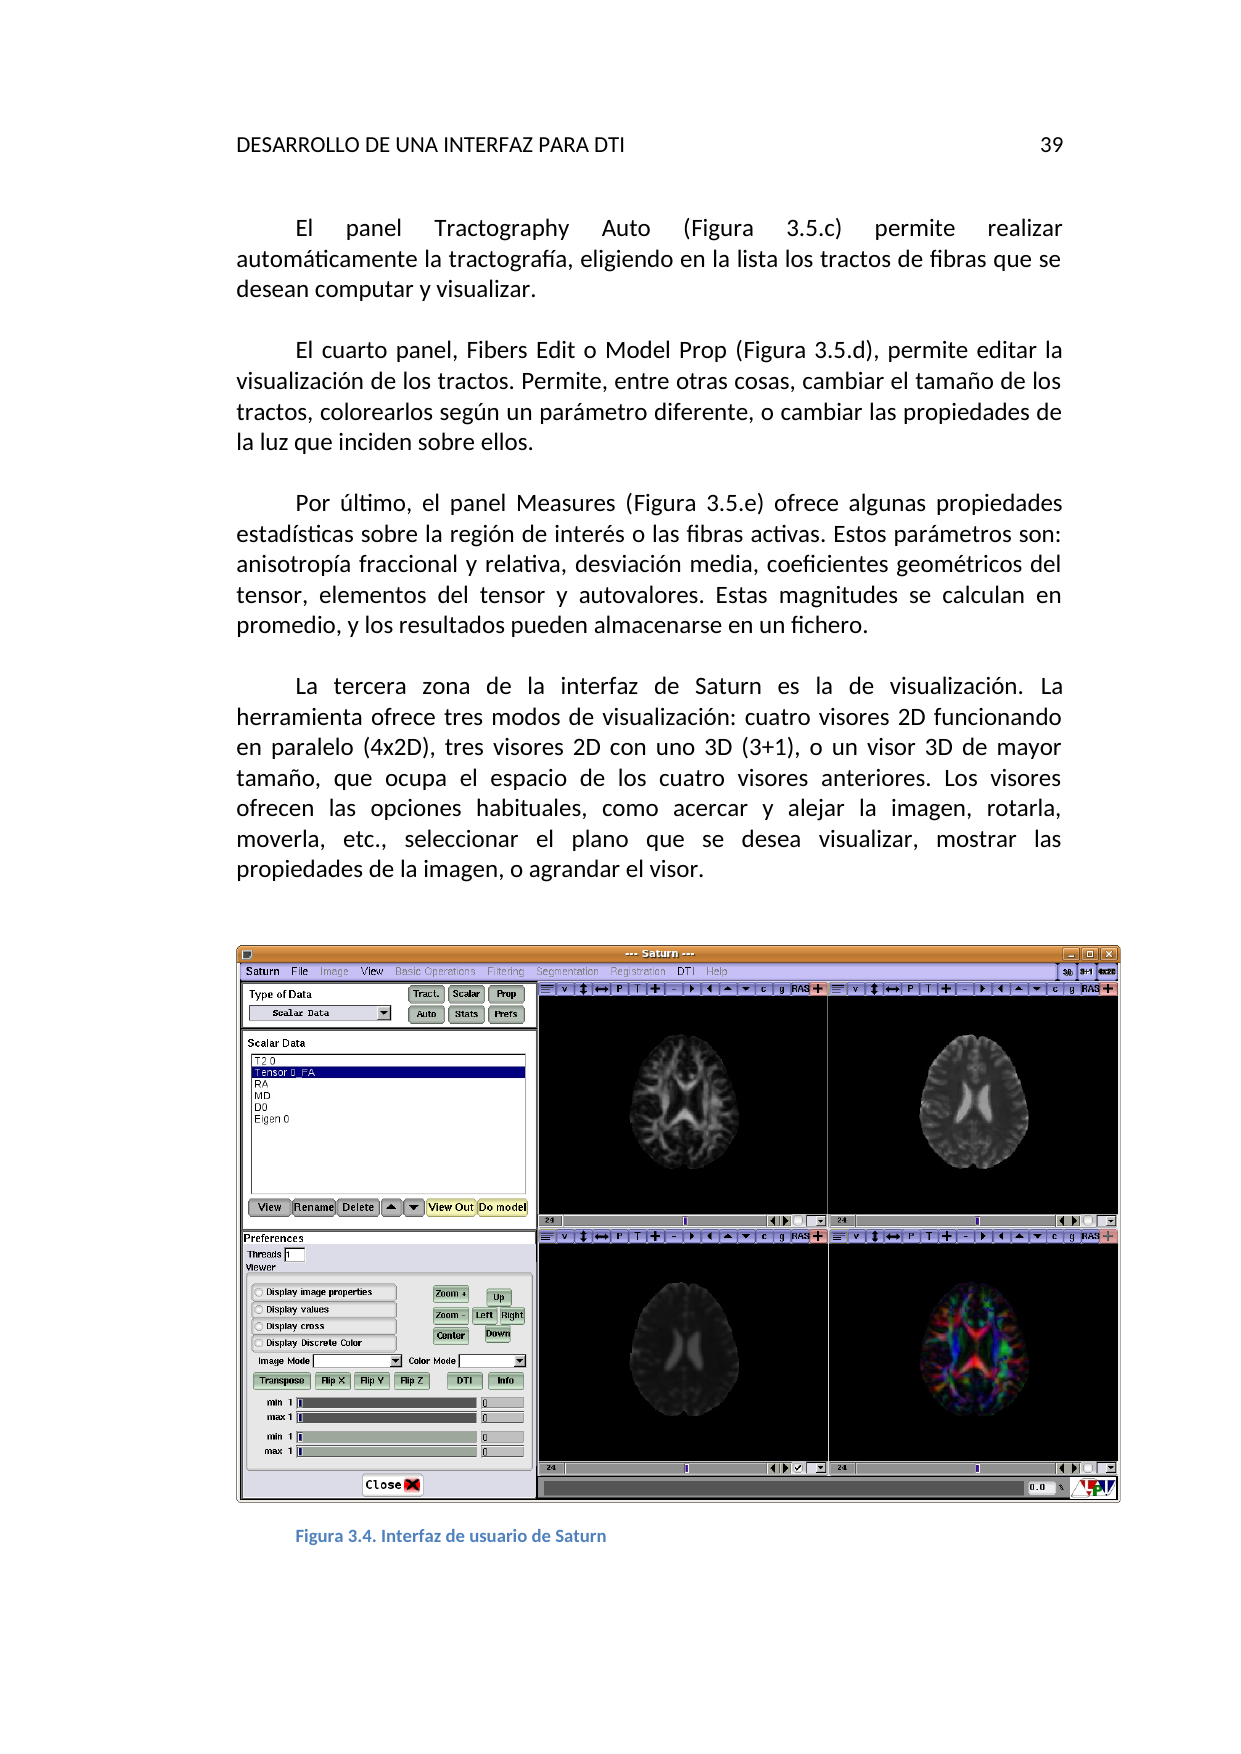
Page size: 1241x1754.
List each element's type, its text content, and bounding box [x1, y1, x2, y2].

text La tercera zona de la interfaz de Saturn es la de visualización. La herramienta ofrece tres modos de visualización: cuatro visores 2D funcionando en paralelo (4x2D), tres visores 2D con uno 3D (3+1), o un visor 3D de mayor tamaño, que ocupa el espacio de los cuatro visores anteriores. Los visores ofrecen las opciones habituales, como acercar y alejar la imagen, rotarla, moverla, etc., seleccionar el plano que se desea visualizar, mostrar las propiedades de la imagen, o agrandar el visor. [236, 670, 1063, 884]
picture [236, 945, 1121, 1503]
